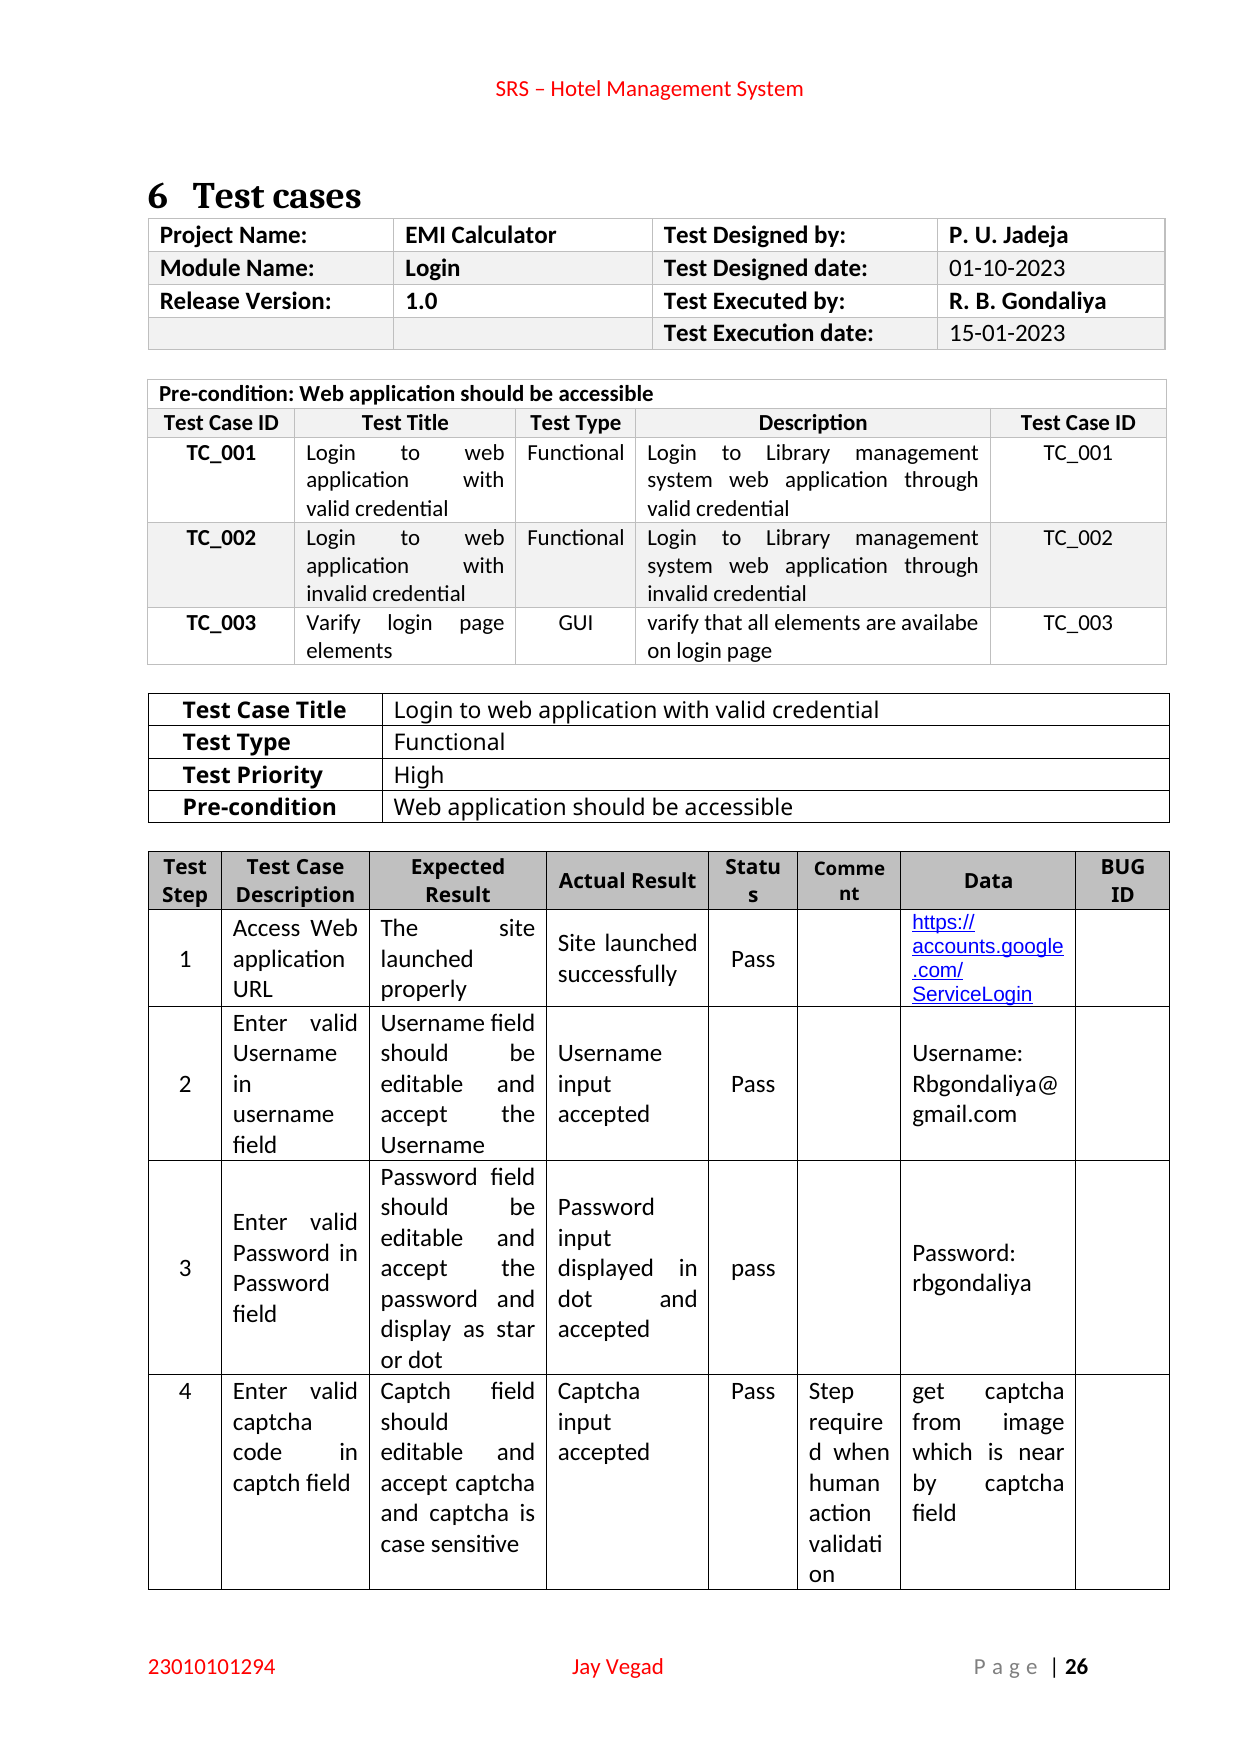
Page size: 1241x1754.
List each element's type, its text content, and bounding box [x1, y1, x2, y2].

table_cell Functional [516, 438, 635, 522]
table_cell Password input displayed in dot and accepted [547, 1161, 708, 1374]
table_cell R. B. Gondaliya [938, 285, 1164, 317]
table_header BUG ID [1076, 852, 1169, 909]
table_cell Enter valid Password in Password field [222, 1161, 369, 1374]
table_cell Test Executed by: [653, 285, 937, 317]
table_cell 1.0 [394, 285, 652, 317]
table_cell Login to web application with invalid credential [295, 523, 515, 607]
table_cell 15-01-2023 [938, 318, 1164, 349]
table_cell [394, 318, 652, 349]
table_cell Test Case ID [148, 409, 294, 437]
table_header Comment [798, 852, 900, 909]
table_cell Test Designed date: [653, 252, 937, 284]
subtitle Test cases [148, 175, 1152, 218]
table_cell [901, 1375, 1075, 1589]
table_cell 3 [149, 1161, 221, 1374]
table_cell TC_002 [148, 523, 294, 607]
table_header Actual Result [547, 852, 708, 909]
table_cell Test Case ID [991, 409, 1166, 437]
table_cell Login to Library management system web application through invalid credential [636, 523, 990, 607]
table_cell Login to web application with valid credential [295, 438, 515, 522]
table_cell TC_003 [148, 608, 294, 664]
table_cell [1076, 1007, 1169, 1159]
table_cell TC_003 [991, 608, 1166, 664]
table_cell Varify login page elements [295, 608, 515, 664]
table_cell pass [709, 1161, 797, 1374]
table_cell Username: Rbgondaliya@gmail.com [901, 1007, 1075, 1159]
table_cell Test Execution date: [653, 318, 937, 349]
table_cell Test Type [149, 726, 382, 757]
table_cell Login [394, 252, 652, 284]
table_cell Password field should be editable and accept the password and display as star or dot [370, 1161, 546, 1374]
table_cell Module Name: [149, 252, 393, 284]
table_cell Test Priority [149, 759, 382, 790]
table_cell Access Web application URL [222, 910, 369, 1006]
table_cell Description [636, 409, 990, 437]
table_header Test Case Title [149, 694, 382, 725]
table_cell Pre-condition [149, 791, 382, 822]
table_header P. U. Jadeja [938, 219, 1164, 251]
table_cell Username input accepted [547, 1007, 708, 1159]
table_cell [370, 1375, 546, 1589]
table_cell High [383, 759, 1169, 790]
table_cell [547, 1375, 708, 1589]
table_header Test Designed by: [653, 219, 937, 251]
table_cell Pass [709, 910, 797, 1006]
table_cell 2 [149, 1007, 221, 1159]
table_header Project Name: [149, 219, 393, 251]
table_cell Test Type [516, 409, 635, 437]
table_header Test Step [149, 852, 221, 909]
table_cell Login to Library management system web application through valid credential [636, 438, 990, 522]
table_cell [1076, 1375, 1169, 1589]
table_header Data [901, 852, 1075, 909]
table_cell Password: rbgondaliya [901, 1161, 1075, 1374]
table_cell Username field should be editable and accept the Username [370, 1007, 546, 1159]
table_header Status [709, 852, 797, 909]
table_cell Pass [709, 1007, 797, 1159]
table_cell The site launched properly [370, 910, 546, 1006]
table_cell [1076, 1161, 1169, 1374]
table_header Pre-condition: Web application should be accessible [148, 380, 1166, 407]
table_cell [798, 1375, 900, 1589]
table_cell 1 [149, 910, 221, 1006]
table_cell varify that all elements are availabe on login page [636, 608, 990, 664]
table_cell Enter valid Username in username field [222, 1007, 369, 1159]
table_cell Pass [709, 1375, 797, 1589]
table_header Expected Result [370, 852, 546, 909]
table_cell Web application should be accessible [383, 791, 1169, 822]
table_cell [149, 318, 393, 349]
table_cell TC_001 [148, 438, 294, 522]
table_cell Functional [516, 523, 635, 607]
table_cell Release Version: [149, 285, 393, 317]
table_cell 01-10-2023 [938, 252, 1164, 284]
table_cell [1076, 910, 1169, 1006]
table_header EMI Calculator [394, 219, 652, 251]
table_cell https://accounts.google.com/ServiceLogin [901, 910, 1075, 1006]
table_cell Site launched successfully [547, 910, 708, 1006]
table_cell 4 [149, 1375, 221, 1589]
table_cell [798, 1161, 900, 1374]
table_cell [222, 1375, 369, 1589]
table_header Login to web application with valid credential [383, 694, 1169, 725]
table_cell Functional [383, 726, 1169, 757]
table_cell [798, 1007, 900, 1159]
table_cell GUI [516, 608, 635, 664]
table_cell Test Title [295, 409, 515, 437]
table_cell TC_002 [991, 523, 1166, 607]
table_cell [798, 910, 900, 1006]
table_cell TC_001 [991, 438, 1166, 522]
table_header Test Case Description [222, 852, 369, 909]
